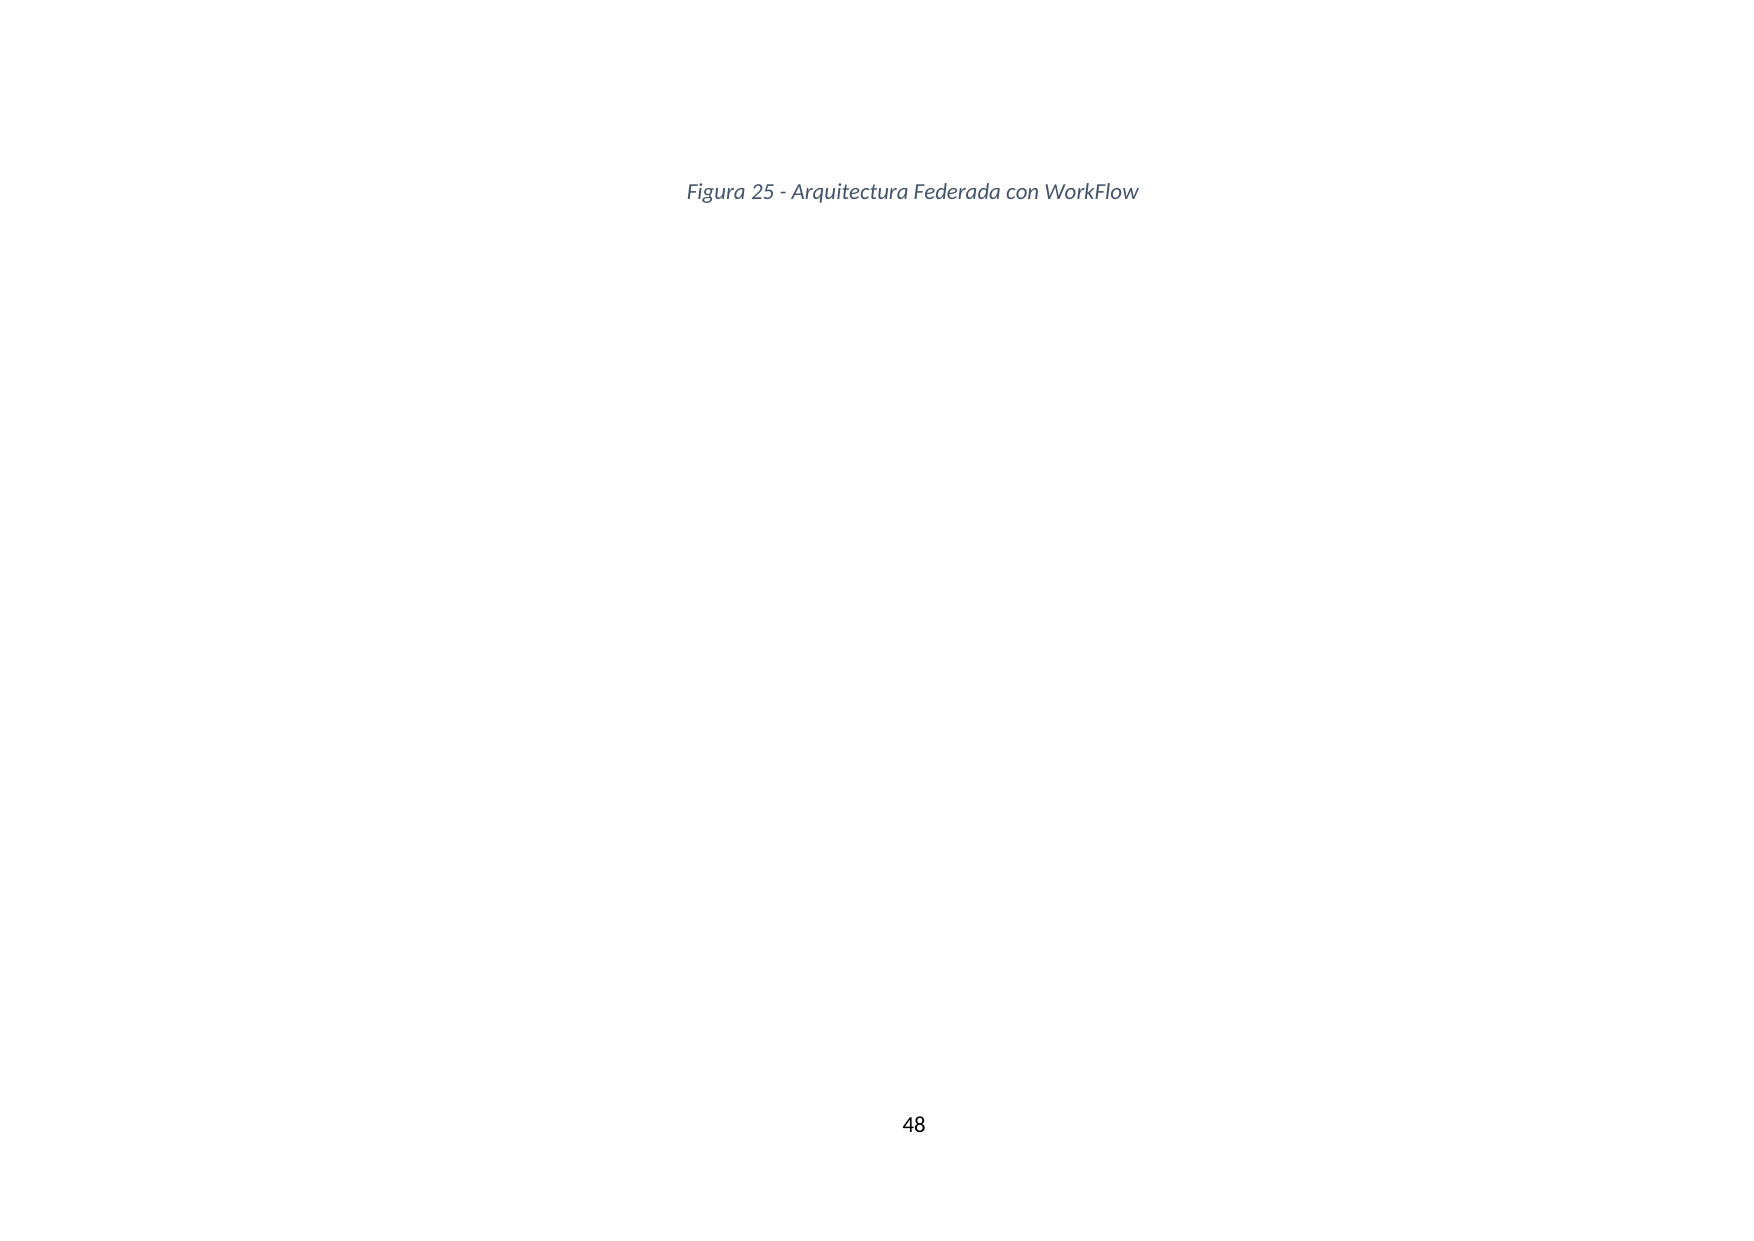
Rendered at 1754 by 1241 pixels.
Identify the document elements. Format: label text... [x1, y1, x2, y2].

text Figura - Arquitectura Federada con WorkFlow [222, 177, 1606, 205]
